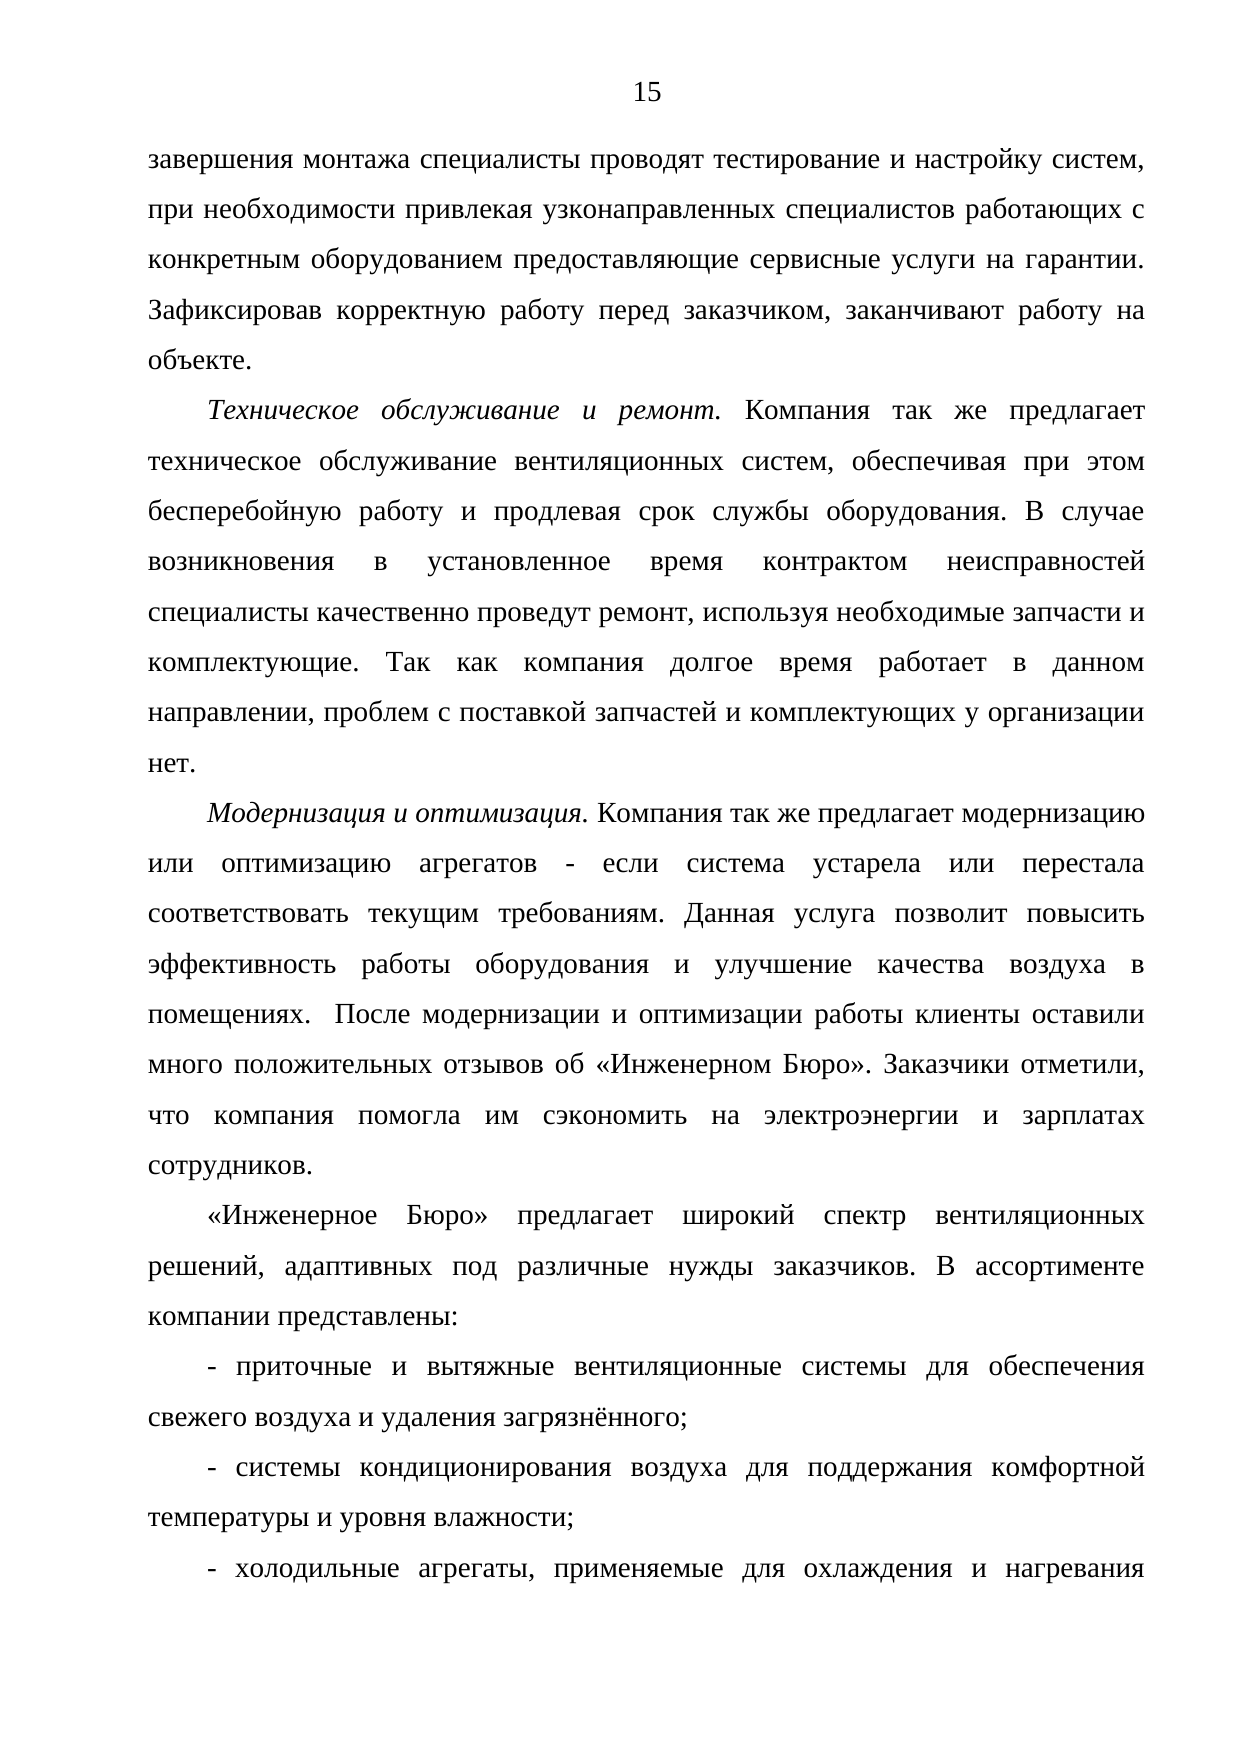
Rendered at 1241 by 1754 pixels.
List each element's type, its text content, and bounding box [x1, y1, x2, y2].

text - приточные и вытяжные вентиляционные системы для обеспечения свежего воздуха и удаления загрязнённого; [148, 1348, 1146, 1432]
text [148, 1550, 1146, 1583]
text «Инженерное Бюро» предлагает широкий спектр вентиляционных решений, адаптивных под различные нужды заказчиков. В ассортименте компании представлены: [148, 1197, 1146, 1332]
text Техническое обслуживание и ремонт. Компания так же предлагает техническое обслуживание вентиляционных систем, обеспечивая при этом бесперебойную работу и продлевая срок службы оборудования. В случае возникновения в установленное время контрактом неисправностей специалисты качественно проведут ремонт, используя необходимые запчасти и комплектующие. Так как компания долгое время работает в данном направлении, проблем с поставкой запчастей и комплектующих у организации нет. [148, 392, 1146, 778]
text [148, 141, 1146, 376]
text Модернизация и оптимизация. Компания так же предлагает модернизацию или оптимизацию агрегатов - если система устарела или перестала соответствовать текущим требованиям. Данная услуга позволит повысить эффективность работы оборудования и улучшение качества воздуха в помещениях. После модернизации и оптимизации работы клиенты оставили много положительных отзывов об «Инженерном Бюро». Заказчики отметили, что компания помогла им сэкономить на электроэнергии и зарплатах сотрудников. [148, 795, 1146, 1181]
text - системы кондиционирования воздуха для поддержания комфортной температуры и уровня влажности; [148, 1449, 1146, 1533]
